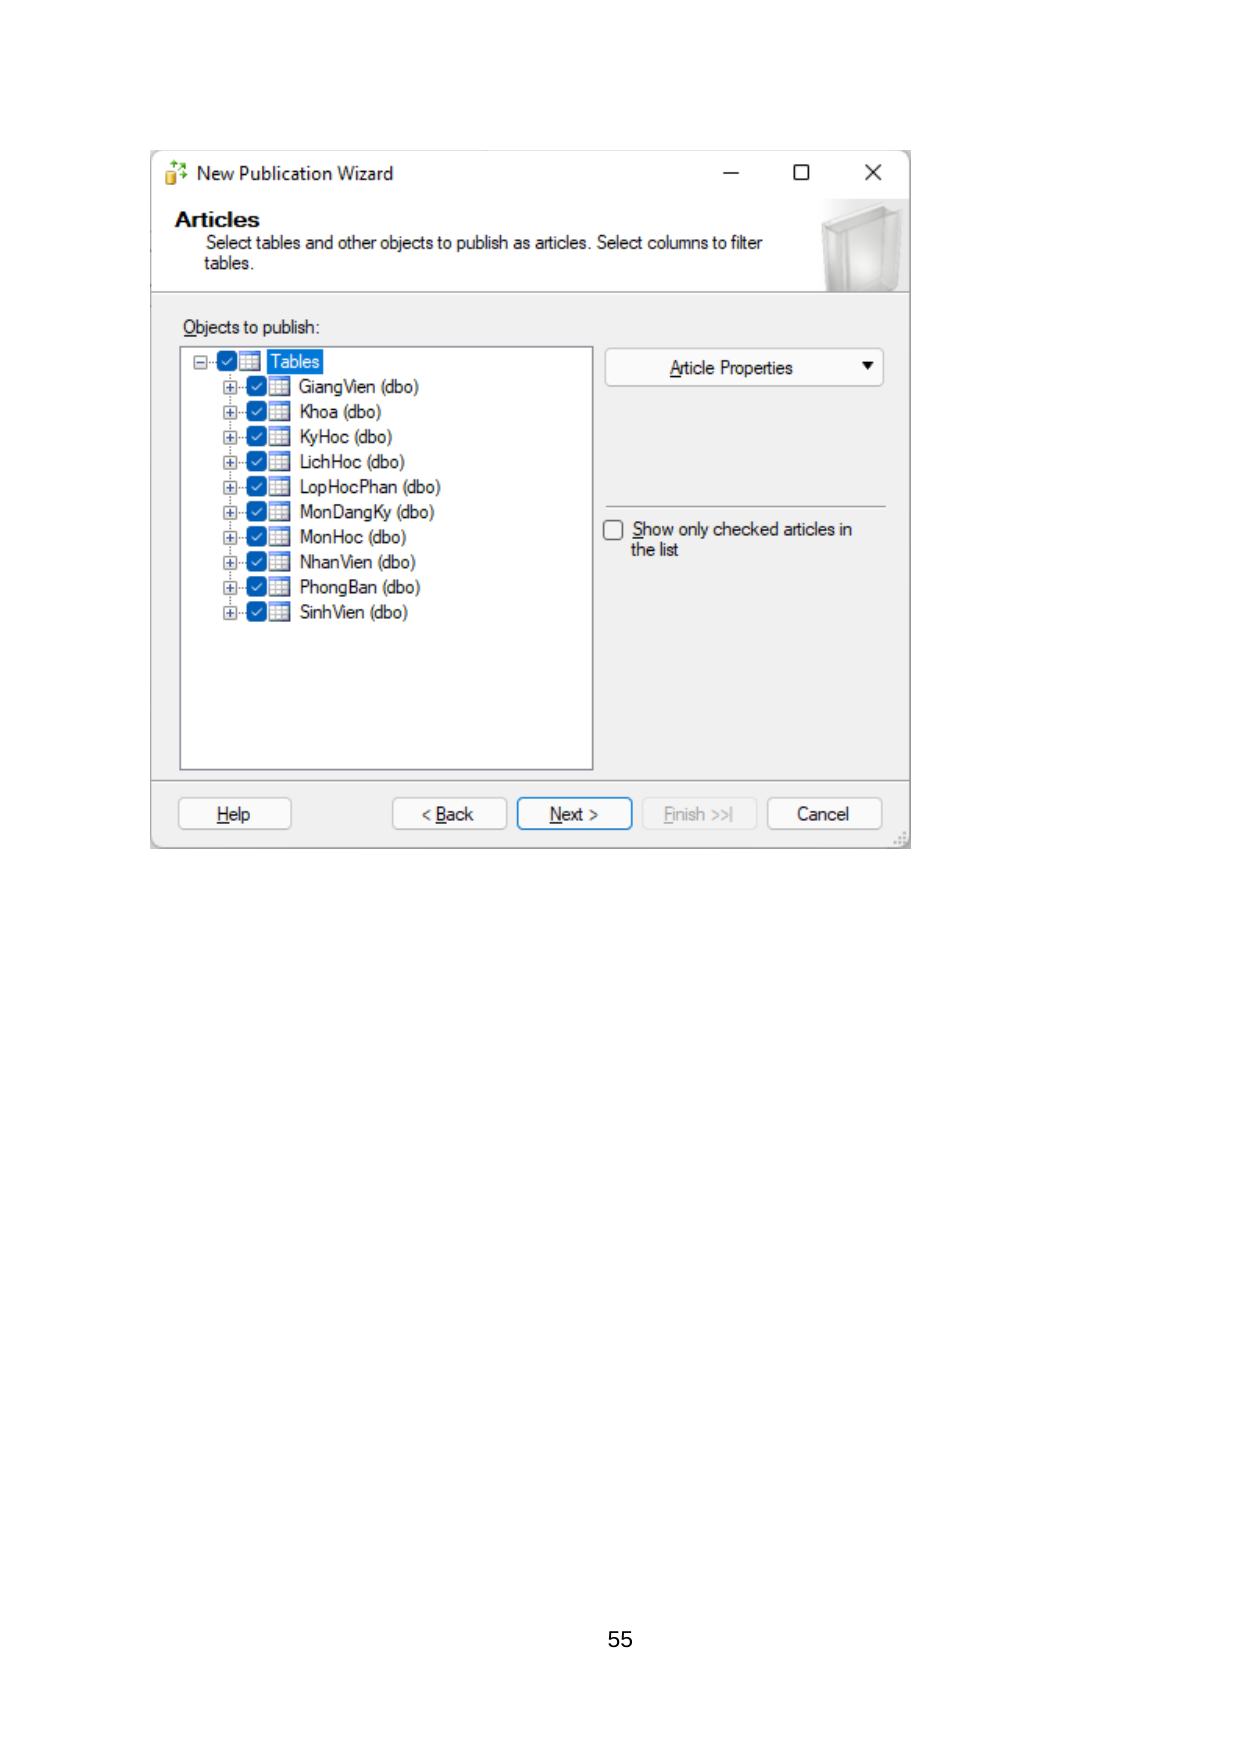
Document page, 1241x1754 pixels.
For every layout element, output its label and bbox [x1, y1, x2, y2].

picture [150, 150, 911, 849]
